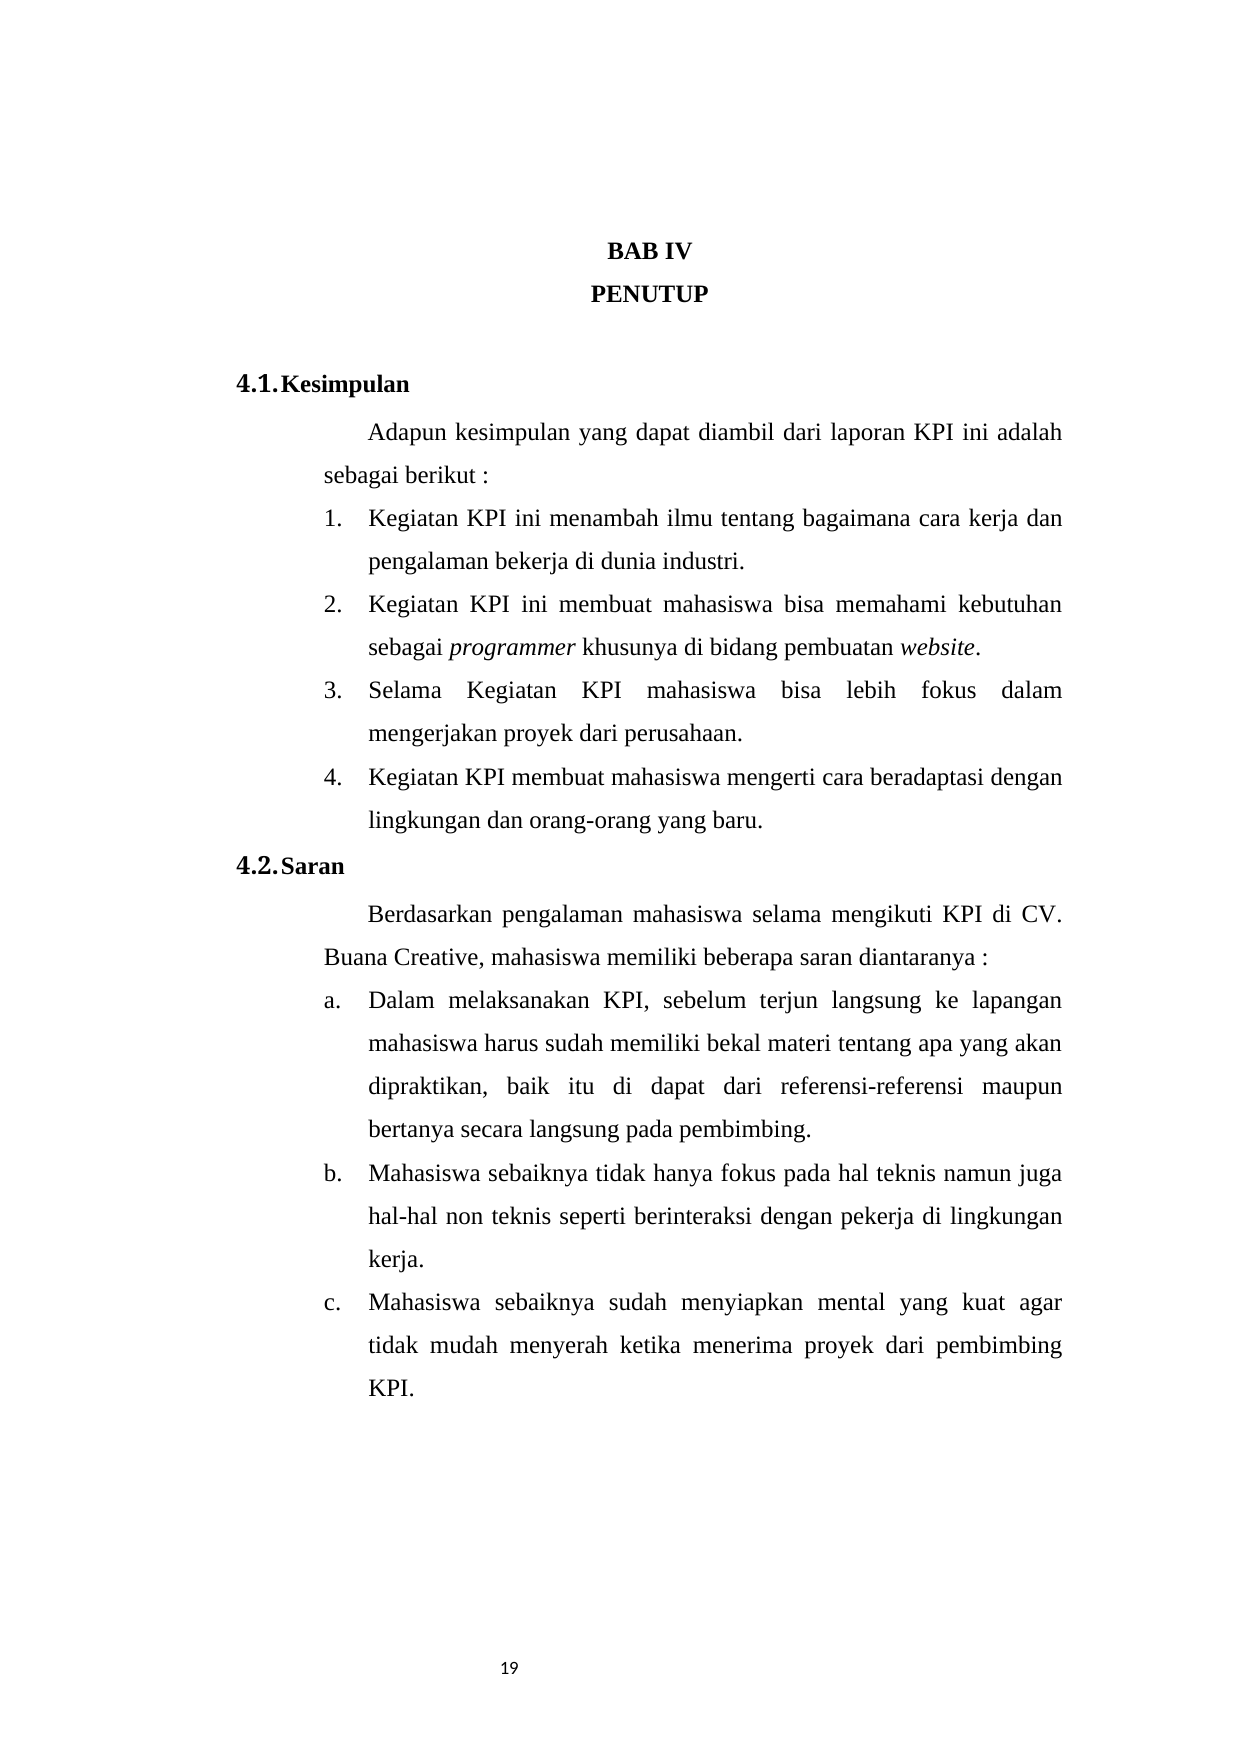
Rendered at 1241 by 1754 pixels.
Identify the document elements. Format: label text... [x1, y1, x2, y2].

list Kegiatan KPI membuat mahasiswa mengerti cara beradaptasi dengan lingkungan dan orang-orang yang baru. [324, 762, 1063, 833]
list Kegiatan KPI ini membuat mahasiswa bisa memahami kebutuhan sebagai programmer khusunya di bidang pembuatan website. [324, 589, 1063, 661]
list Berdasarkan pengalaman mahasiswa selama mengikuti KPI di CV. Buana Creative, mahasiswa memiliki beberapa saran diantaranya : [324, 899, 1063, 971]
list Selama Kegiatan KPI mahasiswa bisa lebih fokus dalam mengerjakan proyek dari perusahaan. [324, 675, 1063, 747]
list Kegiatan KPI ini menambah ilmu tentang bagaimana cara kerja dan pengalaman bekerja di dunia industri. [324, 503, 1063, 575]
list BAB IV [236, 236, 1063, 265]
list Mahasiswa sebaiknya tidak hanya fokus pada hal teknis namun juga hal-hal non teknis seperti berinteraksi dengan pekerja di lingkungan kerja. [324, 1158, 1063, 1273]
list Saran [236, 848, 1063, 882]
list Mahasiswa sebaiknya sudah menyiapkan mental yang kuat agar tidak mudah menyerah ketika menerima proyek dari pembimbing KPI. [324, 1287, 1063, 1402]
list Adapun kesimpulan yang dapat diambil dari laporan KPI ini adalah sebagai berikut : [324, 417, 1063, 488]
list Dalam melaksanakan KPI, sebelum terjun langsung ke lapangan mahasiswa harus sudah memiliki bekal materi tentang apa yang akan dipraktikan, baik itu di dapat dari referensi-referensi maupun bertanya secara langsung pada pembimbing. [324, 985, 1063, 1143]
list PENUTUP [236, 279, 1063, 308]
list Kesimpulan [236, 366, 1063, 400]
